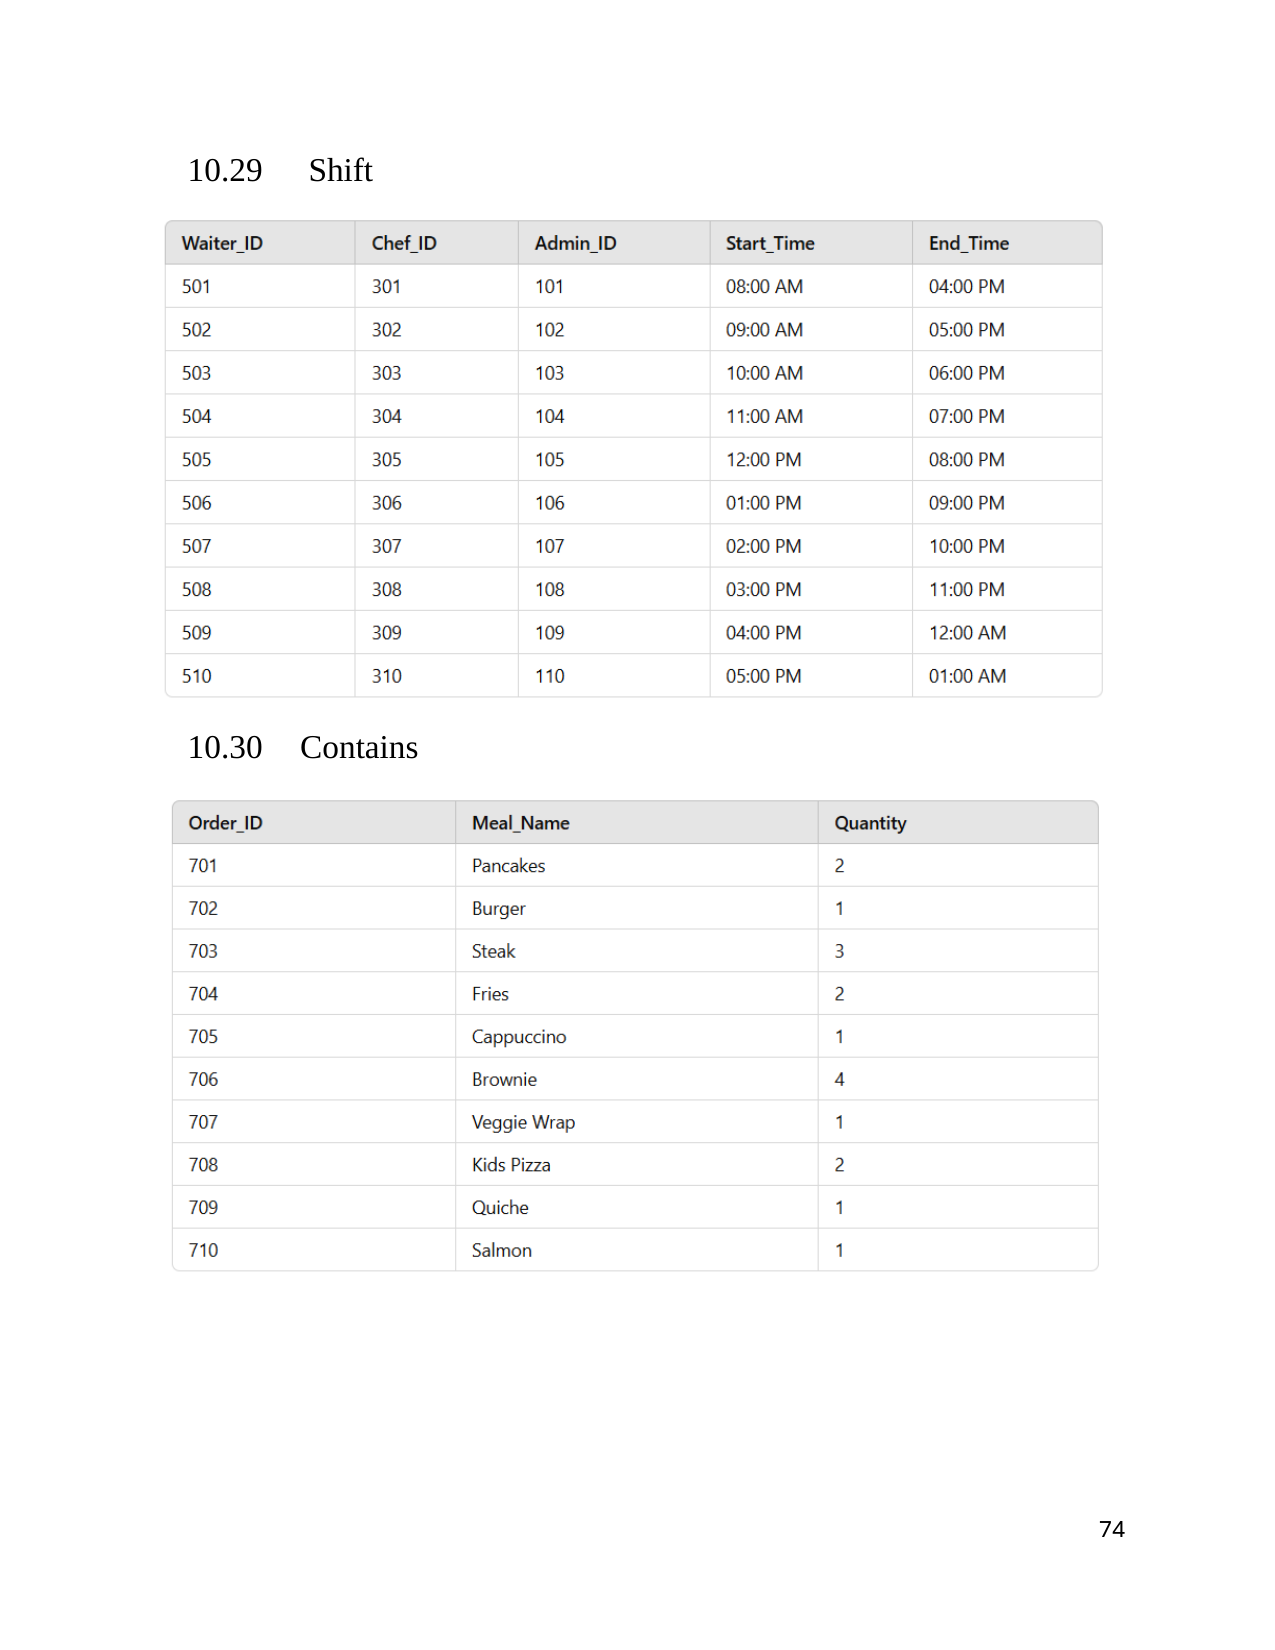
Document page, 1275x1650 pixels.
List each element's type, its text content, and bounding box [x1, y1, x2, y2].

subtitle Shift [187, 150, 1125, 188]
subtitle Contains [187, 728, 1125, 766]
picture [150, 215, 1125, 707]
picture [150, 793, 1125, 1286]
